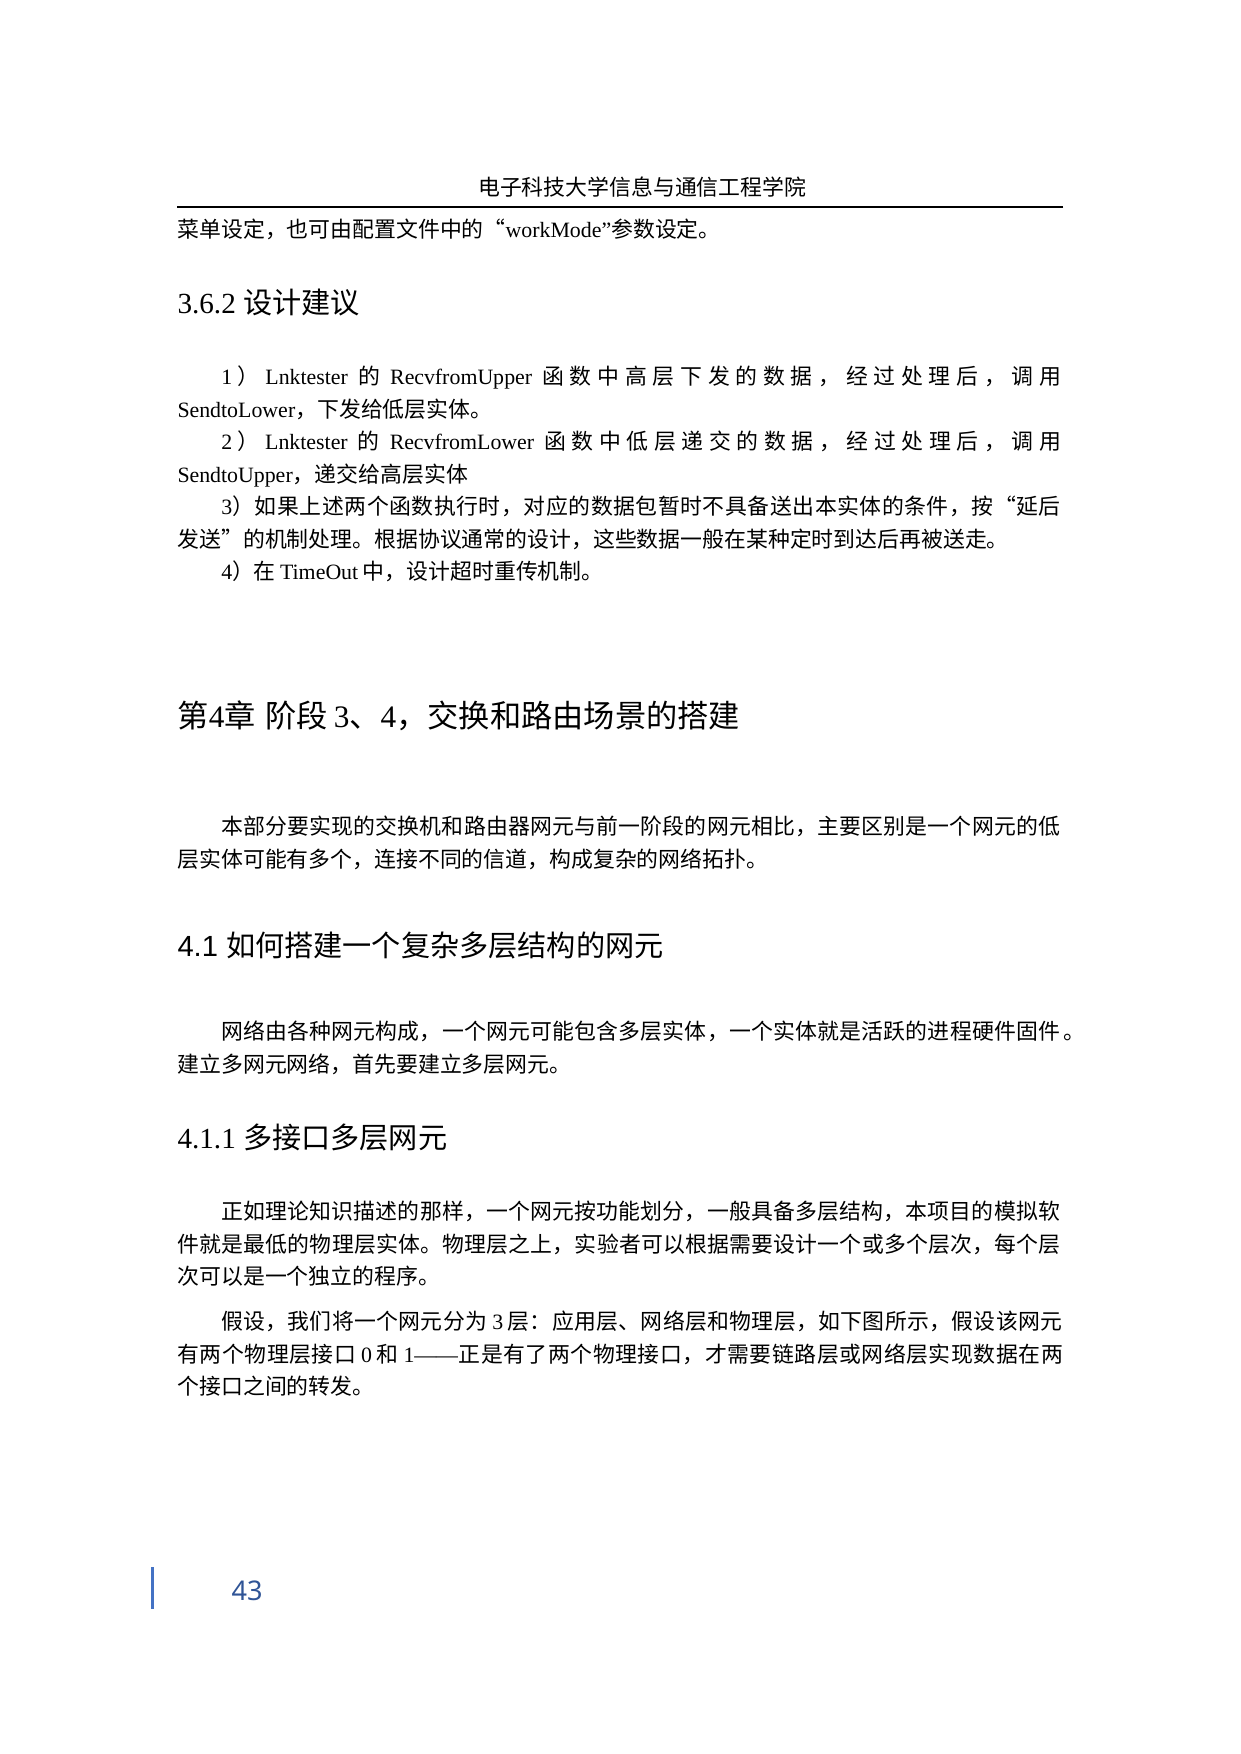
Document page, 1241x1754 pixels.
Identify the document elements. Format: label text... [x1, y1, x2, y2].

text 本部分要实现的交换机和路由器网元与前一阶段的网元相比，主要区别是一个网元的低层实体可能有多个，连接不同的信道，构成复杂的网络拓扑。 [177, 809, 1063, 874]
text 3）如果上述两个函数执行时，对应的数据包暂时不具备送出本实体的条件，按“延后发送”的机制处理。根据协议通常的设计，这些数据一般在某种定时到达后再被送走。 [177, 489, 1063, 554]
text 网络由各种网元构成，一个网元可能包含多层实体，一个实体就是活跃的进程硬件固件。建立多网元网络，首先要建立多层网元。 [177, 1014, 1063, 1079]
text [177, 211, 1063, 244]
subtitle 多接口多层网元 [177, 1104, 1063, 1169]
text 假设，我们将一个网元分为3层：应用层、网络层和物理层，如下图所示，假设该网元有两个物理层接口0和1——正是有了两个物理接口，才需要链路层或网络层实现数据在两个接口之间的转发。 [177, 1304, 1063, 1401]
subtitle 如何搭建一个复杂多层结构的网元 [177, 911, 1063, 976]
text 4）在TimeOut中，设计超时重传机制。 [177, 554, 1063, 586]
subtitle 设计建议 [177, 269, 1063, 334]
subtitle 阶段3、4，交换和路由场景的搭建 [177, 681, 1063, 746]
text 正如理论知识描述的那样，一个网元按功能划分，一般具备多层结构，本项目的模拟软件就是最低的物理层实体。物理层之上，实验者可以根据需要设计一个或多个层次，每个层次可以是一个独立的程序。 [177, 1194, 1063, 1291]
text 1）Lnktester的RecvfromUpper函数中高层下发的数据，经过处理后，调用SendtoLower，下发给低层实体。 [177, 359, 1063, 424]
text 2）Lnktester的RecvfromLower函数中低层递交的数据，经过处理后，调用SendtoUpper，递交给高层实体 [177, 424, 1063, 489]
